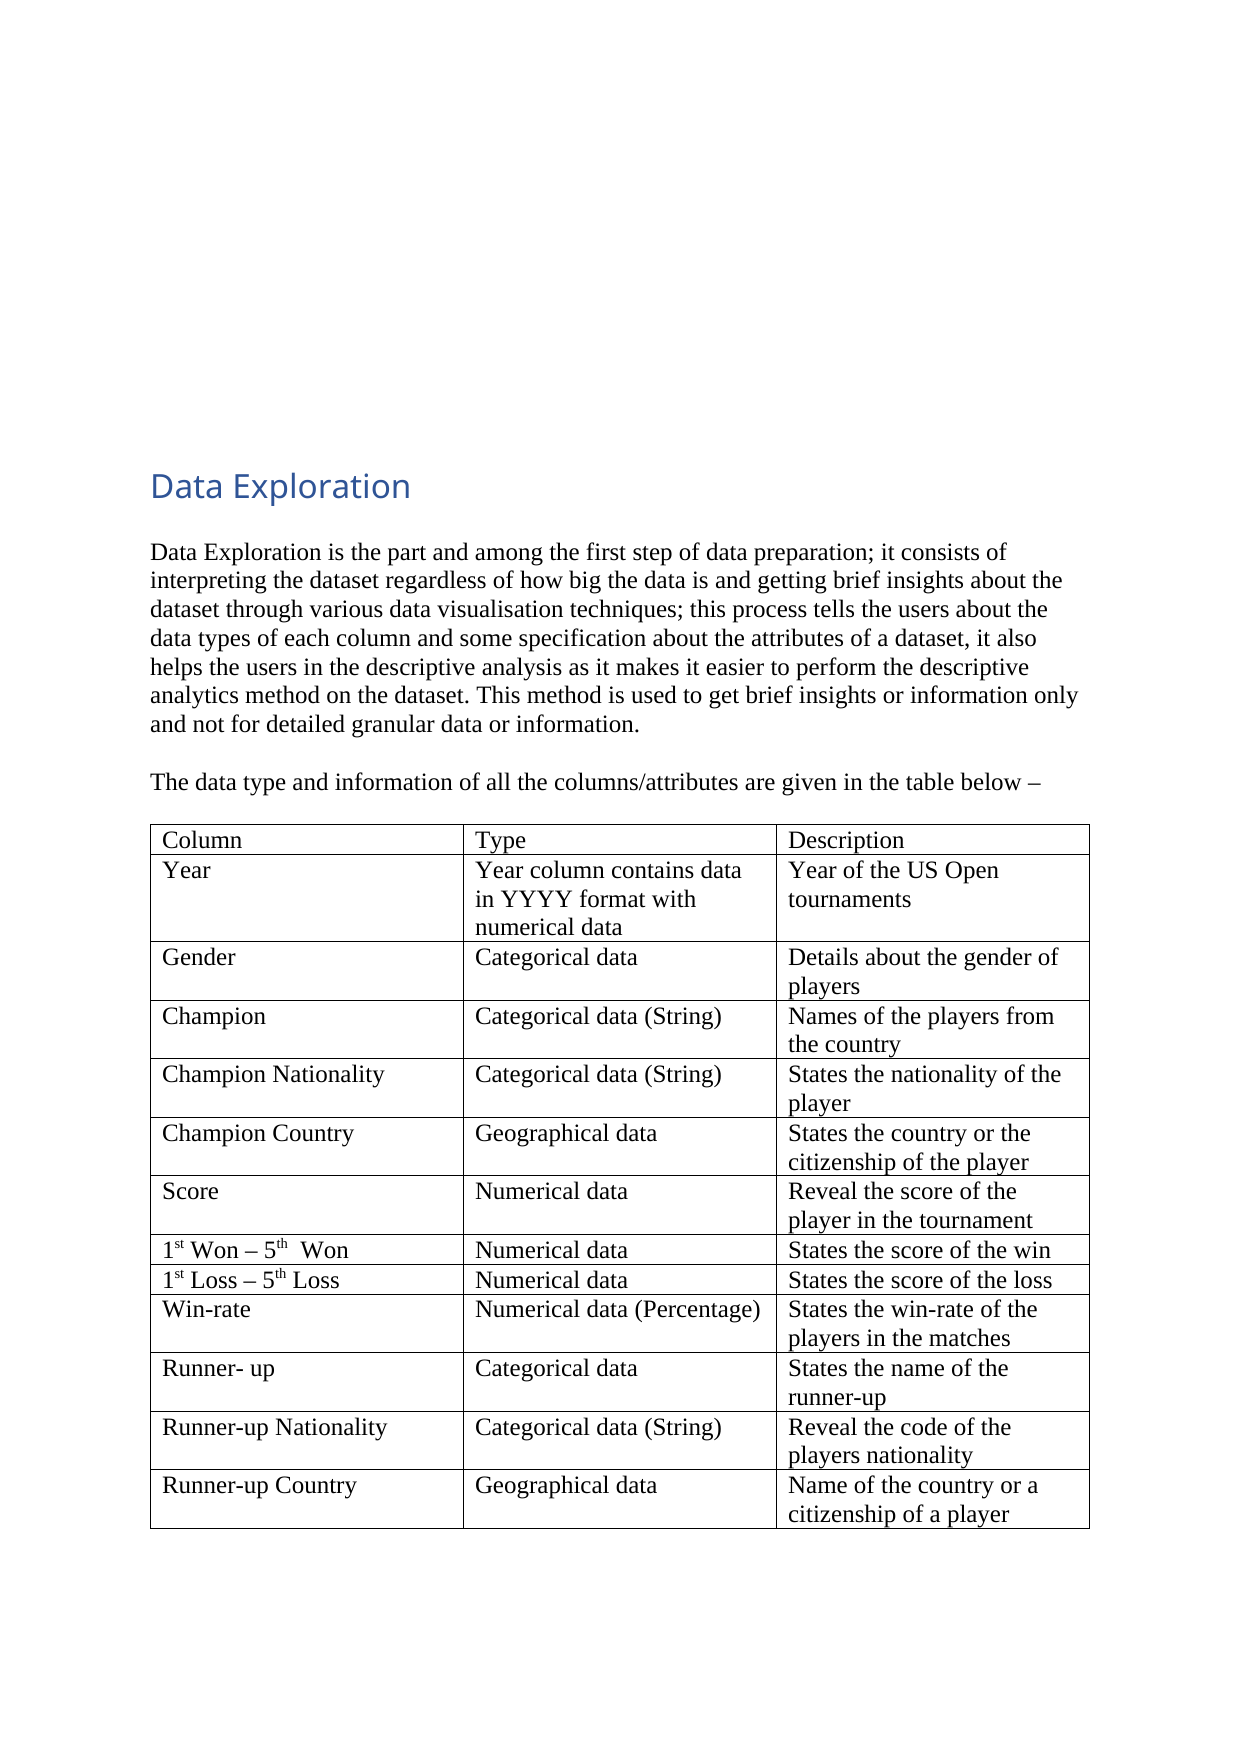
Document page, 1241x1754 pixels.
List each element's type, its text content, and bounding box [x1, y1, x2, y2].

table_cell States the country or the citizenship of the player [777, 1118, 1089, 1175]
table_cell Name of the country or a citizenship of a player [777, 1470, 1089, 1528]
table_cell Numerical data [464, 1265, 776, 1293]
table_cell Geographical data [464, 1470, 776, 1528]
table_header Column [151, 825, 463, 854]
table_cell Details about the gender of players [777, 942, 1089, 1000]
table_cell Year column contains data in YYYY format with numerical data [464, 855, 776, 941]
table_cell Categorical data [464, 1353, 776, 1411]
table_cell Champion Country [151, 1118, 463, 1175]
table_cell Champion [151, 1001, 463, 1058]
table_cell Year of the US Open tournaments [777, 855, 1089, 941]
table_header Description [777, 825, 1089, 854]
table_cell Numerical data (Percentage) [464, 1295, 776, 1352]
table_cell Names of the players from the country [777, 1001, 1089, 1058]
table_cell States the win-rate of the players in the matches [777, 1295, 1089, 1352]
table_cell Reveal the code of the players nationality [777, 1412, 1089, 1469]
table_cell 1st Won – 5th Won [151, 1235, 463, 1264]
table_cell Geographical data [464, 1118, 776, 1175]
table_cell Win-rate [151, 1295, 463, 1352]
table_cell Categorical data (String) [464, 1059, 776, 1117]
table_cell Categorical data [464, 942, 776, 1000]
table_cell Runner-up Nationality [151, 1412, 463, 1469]
table_cell Categorical data (String) [464, 1412, 776, 1469]
text Data Exploration is the part and among the first step of data preparation; it consists of interpreting the dataset regardless of how big the data is and getting brief insights about the dataset through various data visualisation techniques; this process tells the users about the data types of each column and some specification about the attributes of a dataset, it also helps the users in the descriptive analysis as it makes it easier to perform the descriptive analytics method on the dataset. This method is used to get brief insights or information only and not for detailed granular data or information. [150, 537, 1090, 738]
table_cell States the score of the loss [777, 1265, 1089, 1293]
table_cell States the score of the win [777, 1235, 1089, 1264]
table_cell Categorical data (String) [464, 1001, 776, 1058]
table_cell Reveal the score of the player in the tournament [777, 1176, 1089, 1234]
table_cell States the name of the runner-up [777, 1353, 1089, 1411]
text The data type and information of all the columns/attributes are given in the table below – [150, 767, 1090, 795]
table_cell 1st Loss – 5th Loss [151, 1265, 463, 1293]
table_cell Numerical data [464, 1176, 776, 1234]
table_cell Numerical data [464, 1235, 776, 1264]
table_cell Champion Nationality [151, 1059, 463, 1117]
table_cell Score [151, 1176, 463, 1234]
table_cell Runner-up Country [151, 1470, 463, 1528]
table_cell States the nationality of the player [777, 1059, 1089, 1117]
table_cell Year [151, 855, 463, 941]
subtitle Data Exploration [150, 462, 1090, 508]
table_cell Runner- up [151, 1353, 463, 1411]
table_header Type [464, 825, 776, 854]
table_cell Gender [151, 942, 463, 1000]
